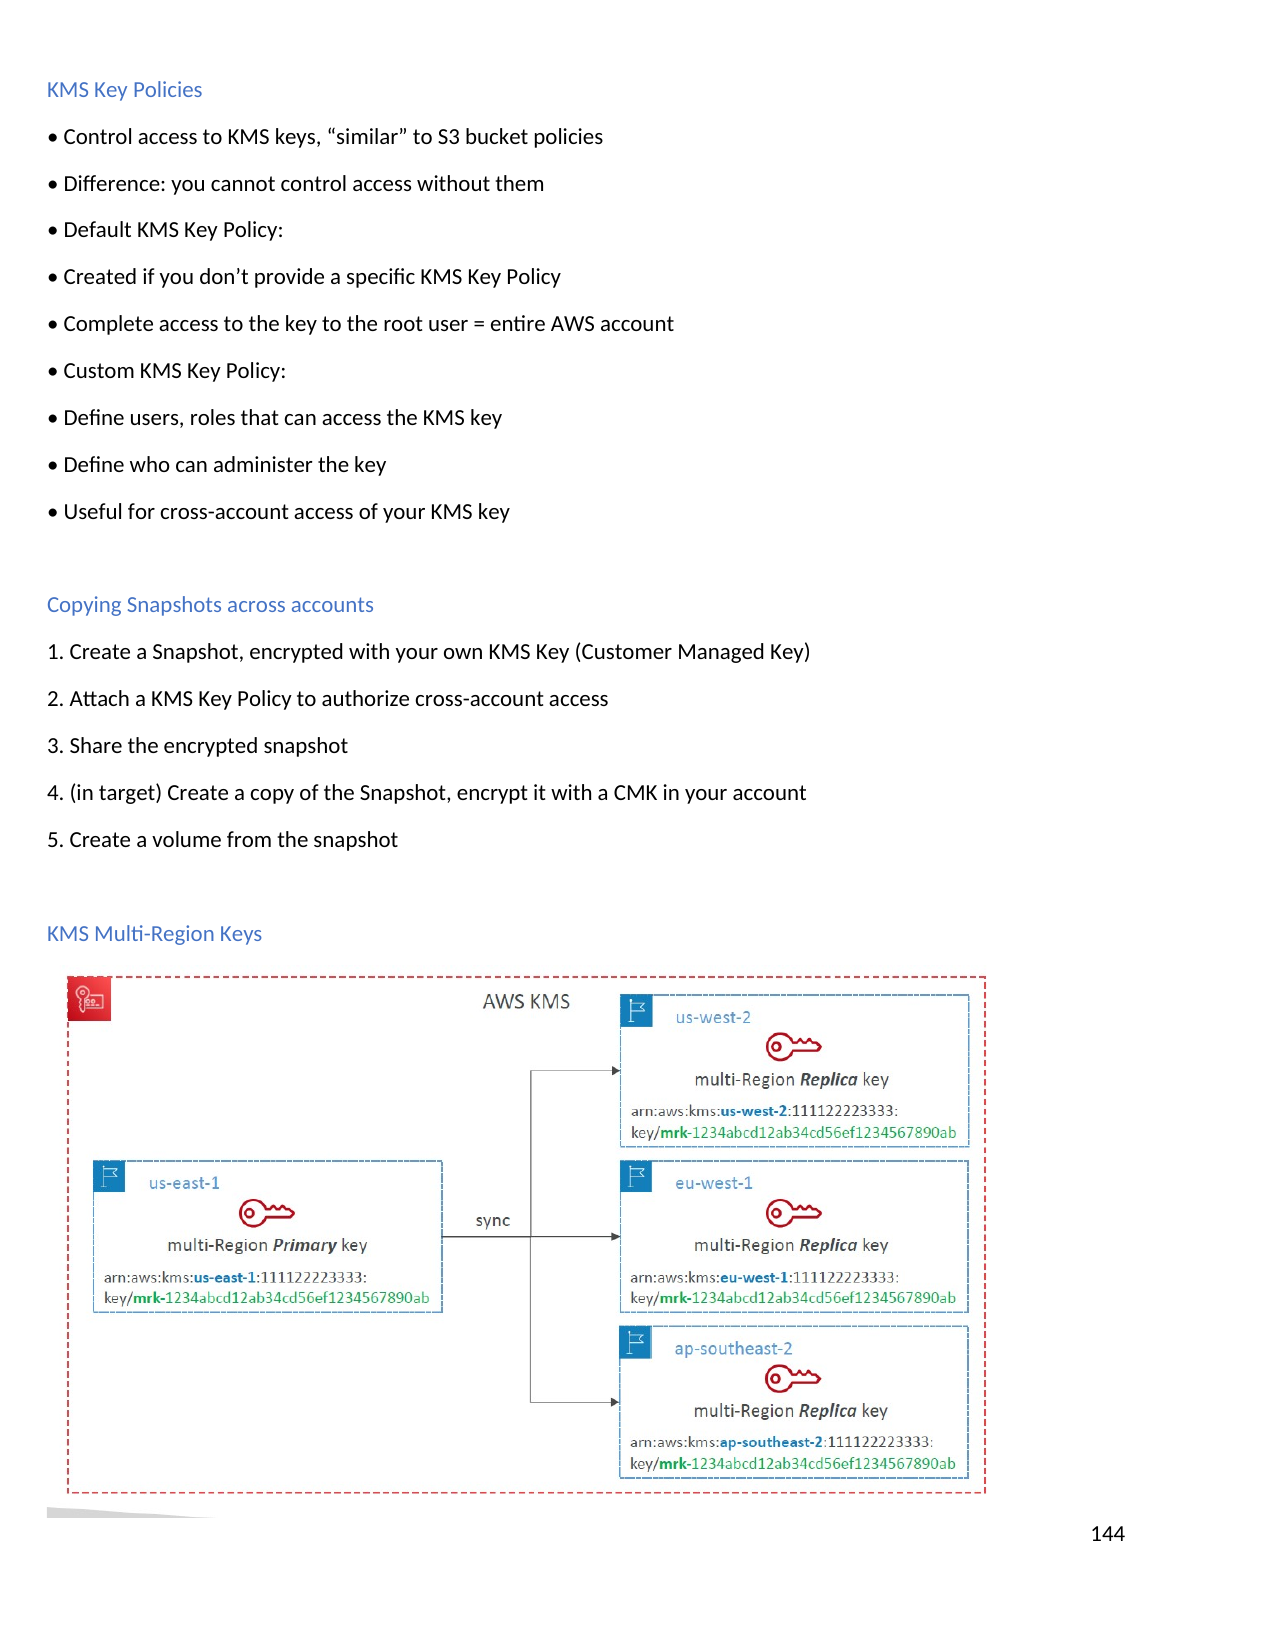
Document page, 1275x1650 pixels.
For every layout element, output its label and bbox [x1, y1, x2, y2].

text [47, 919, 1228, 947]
picture [46, 965, 1022, 1518]
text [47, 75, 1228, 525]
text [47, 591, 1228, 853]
